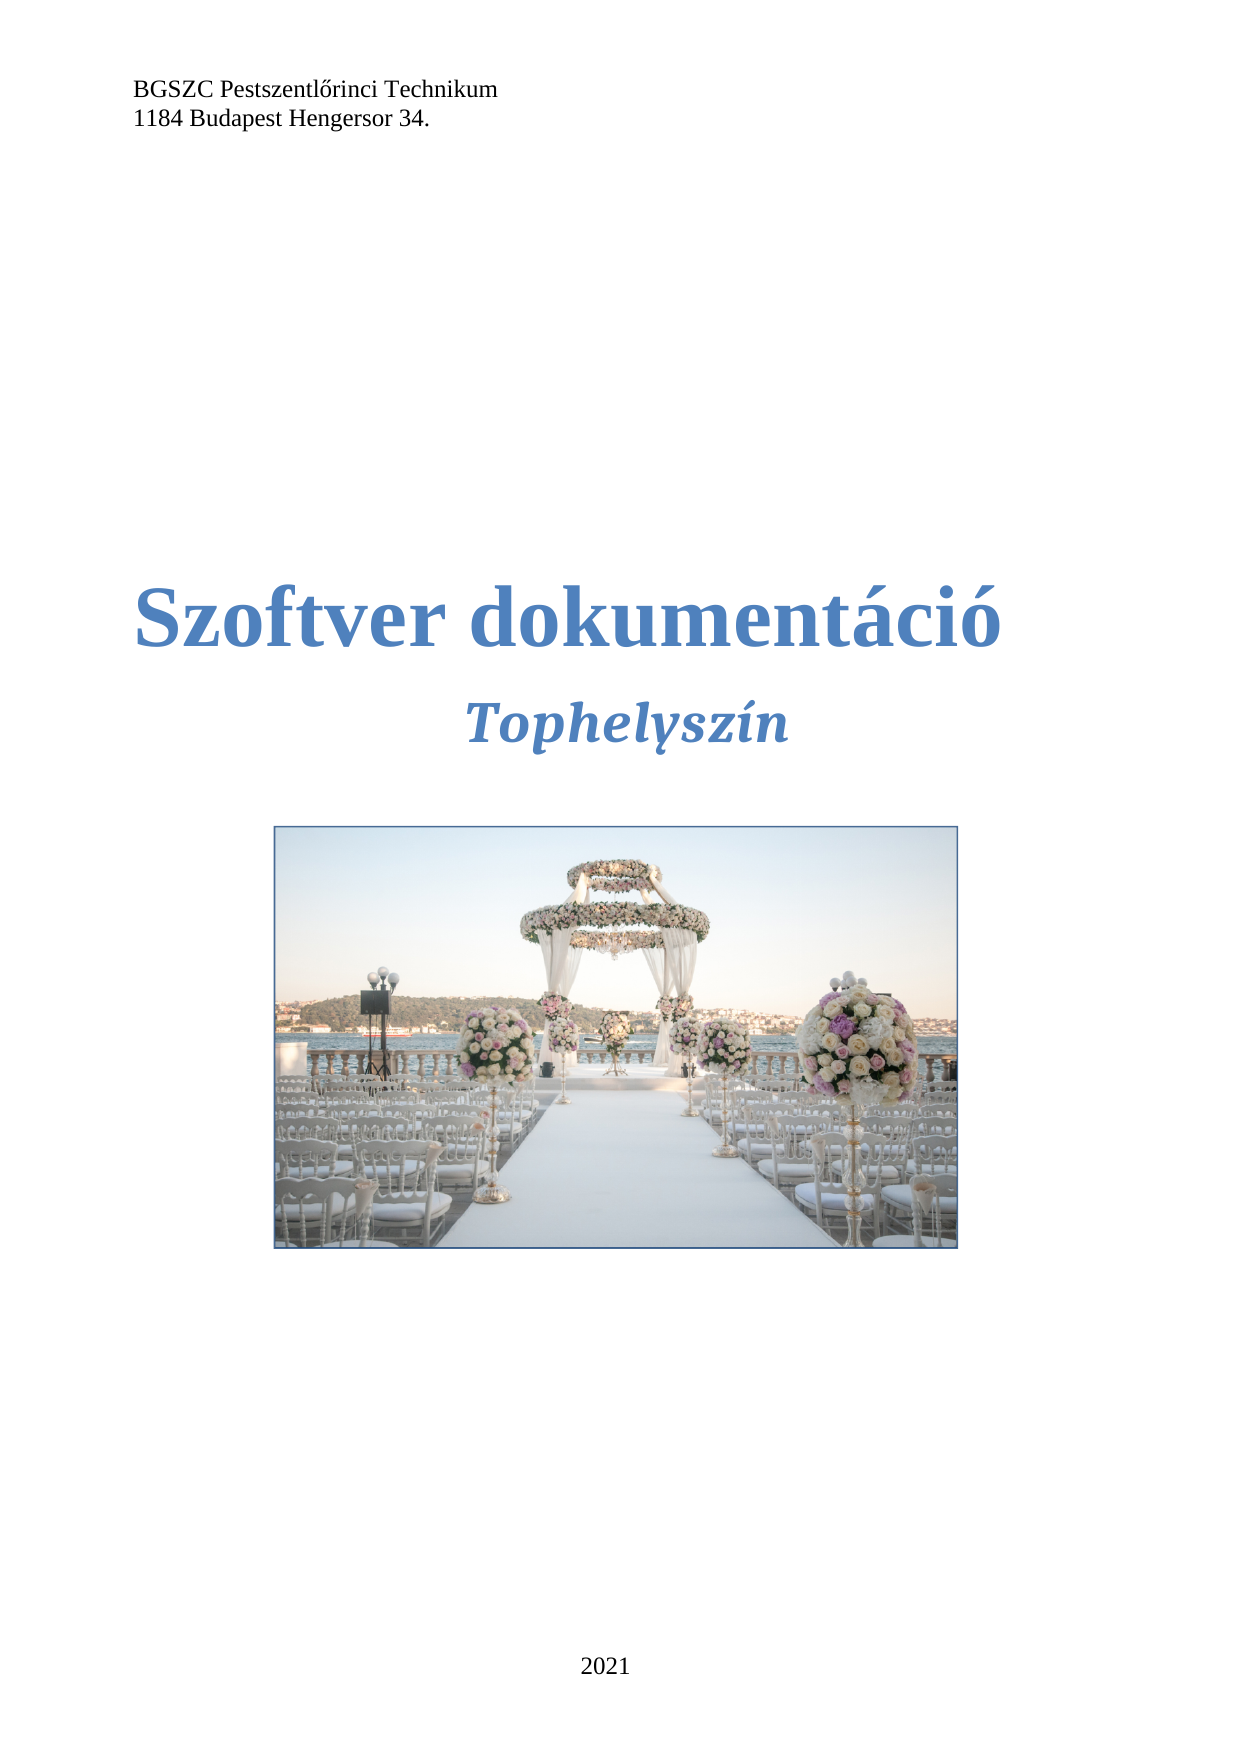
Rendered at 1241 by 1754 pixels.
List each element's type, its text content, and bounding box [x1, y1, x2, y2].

title Szoftver dokumentáció [133, 564, 1092, 665]
picture [276, 828, 956, 1247]
